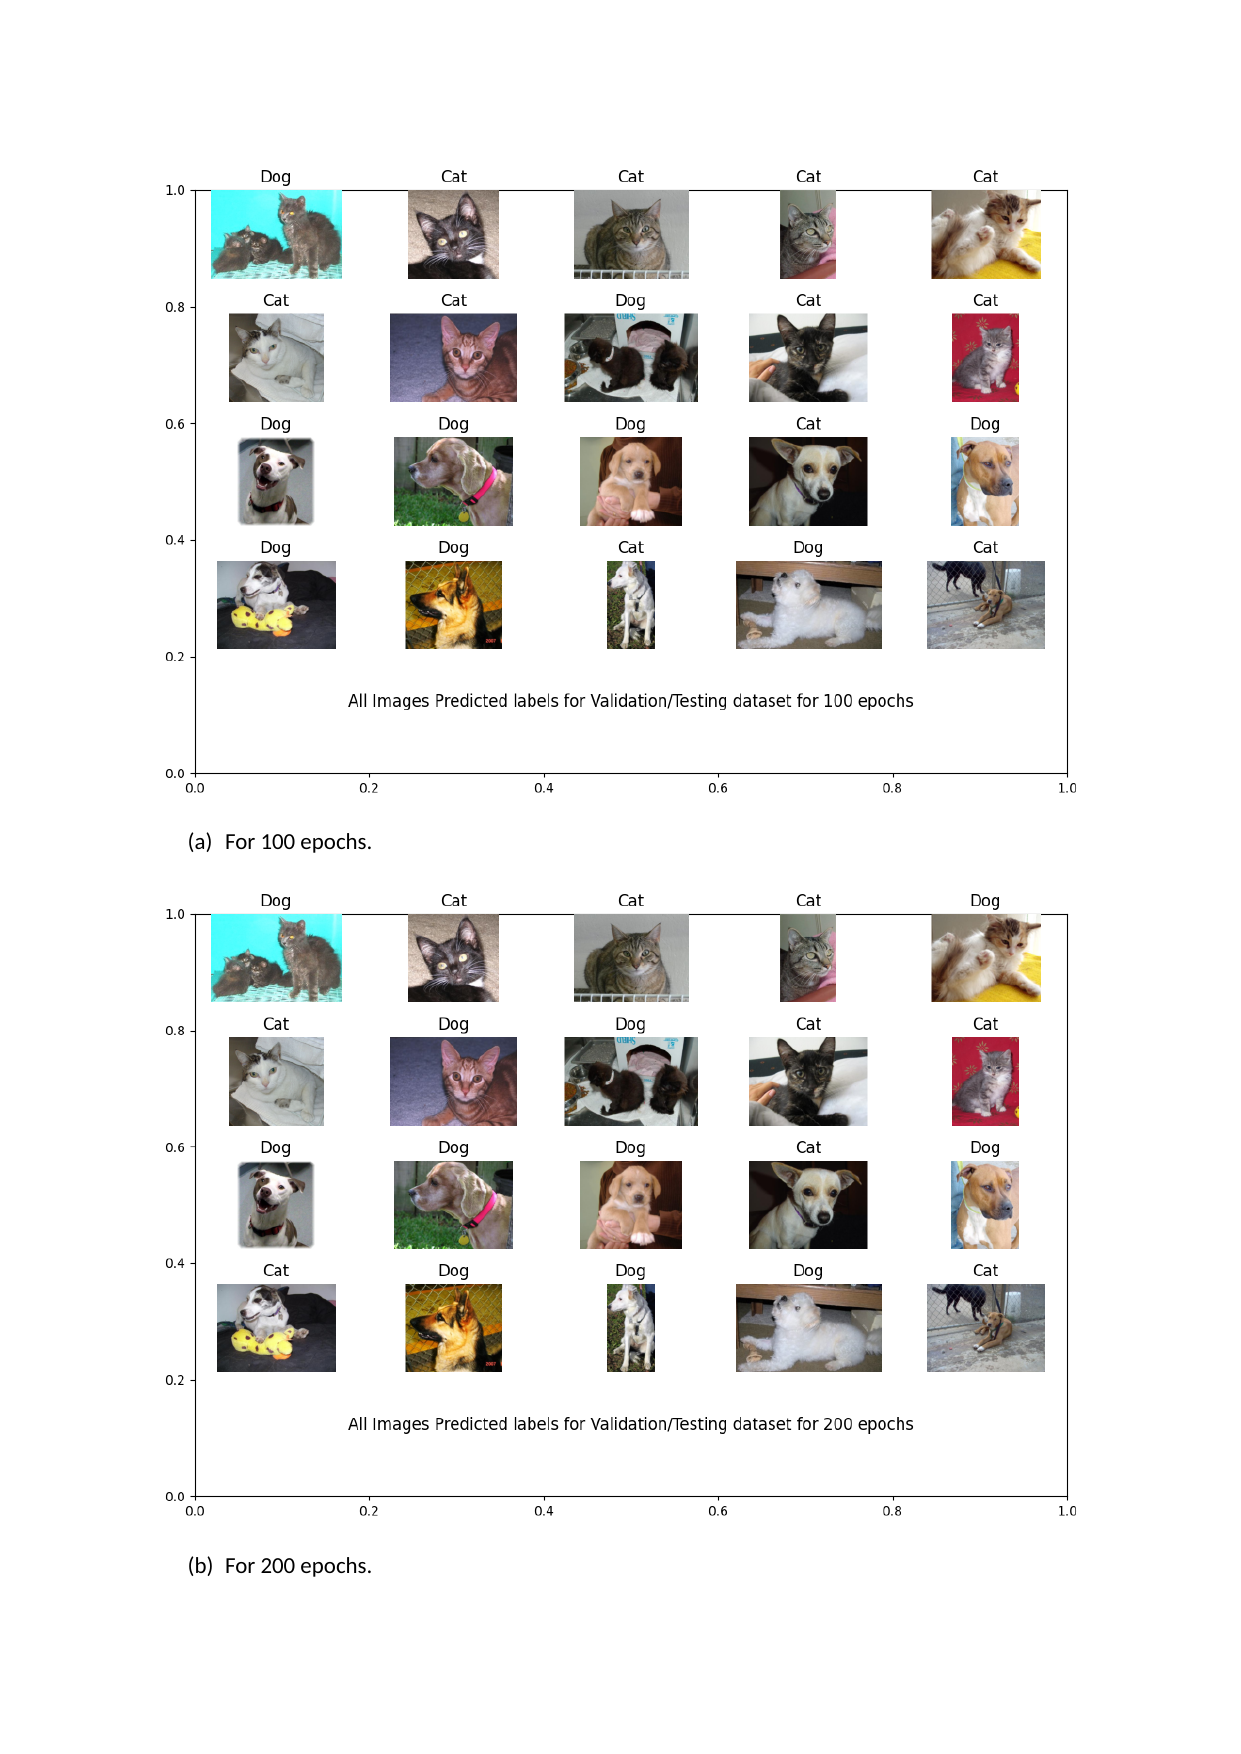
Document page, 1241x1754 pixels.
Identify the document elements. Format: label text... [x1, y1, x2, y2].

list For 100 epochs. [187, 827, 1090, 855]
picture [150, 150, 1091, 809]
list For 200 epochs. [187, 1551, 1090, 1579]
picture [150, 873, 1091, 1532]
